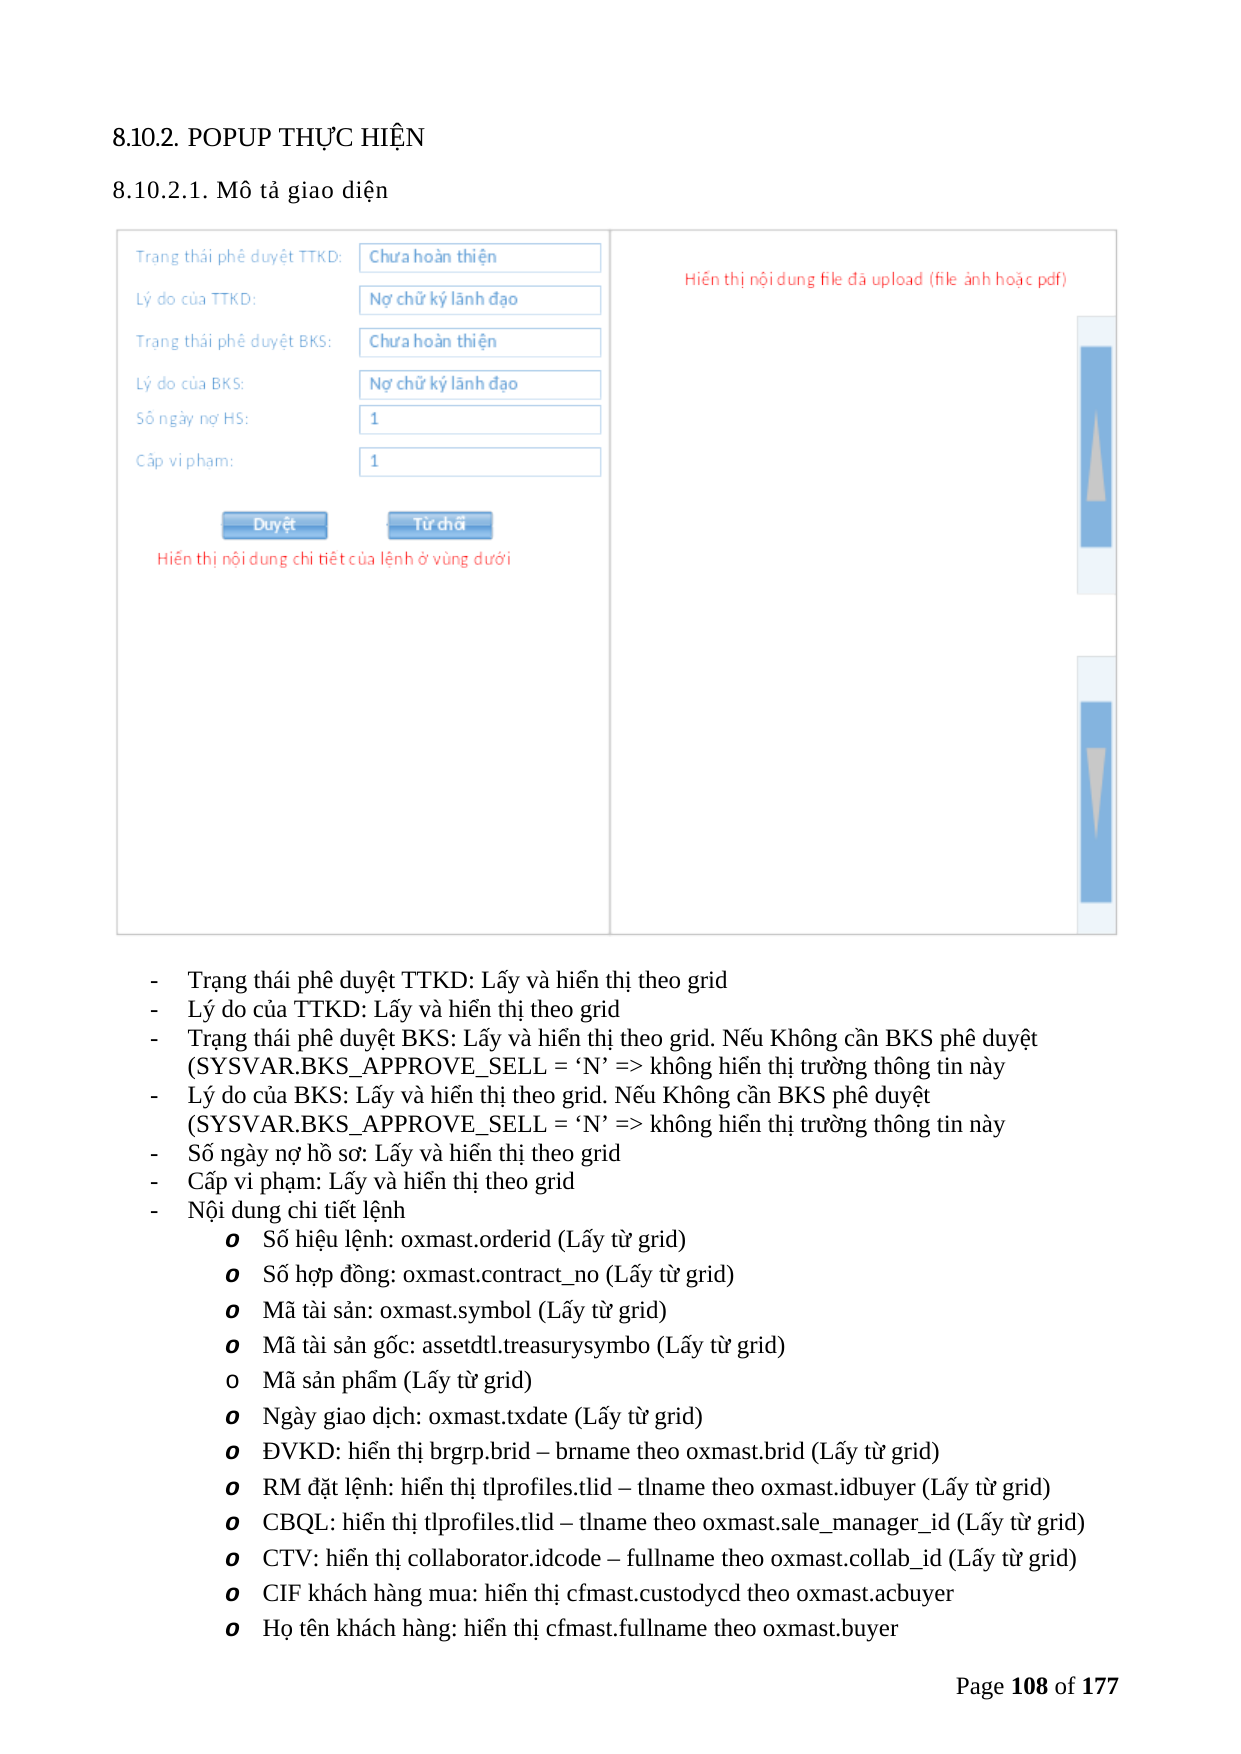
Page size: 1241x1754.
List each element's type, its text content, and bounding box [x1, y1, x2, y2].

list Trạng thái phê duyệt TTKD: Lấy và hiển thị theo grid [150, 965, 1119, 994]
list Số ngày nợ hồ sơ: Lấy và hiển thị theo grid [150, 1138, 1119, 1166]
list Số hợp đồng: oxmast.contract_no (Lấy từ grid) [225, 1259, 1119, 1290]
subtitle Popup thực hiện [112, 121, 1119, 153]
list Số hiệu lệnh: oxmast.orderid (Lấy từ grid) [225, 1224, 1119, 1255]
list Lý do của TTKD: Lấy và hiển thị theo grid [150, 994, 1119, 1023]
list Cấp vi phạm: Lấy và hiển thị theo grid [150, 1166, 1119, 1195]
list Lý do của BKS: Lấy và hiển thị theo grid. Nếu Không cần BKS phê duyệt (SYSVAR.BKS_APPROVE_SELL = ‘N’ => không hiển thị trường thông tin này [150, 1080, 1119, 1138]
subtitle Mô tả giao diện [112, 176, 1119, 204]
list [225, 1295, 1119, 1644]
list Nội dung chi tiết lệnh [150, 1195, 1119, 1224]
list Trạng thái phê duyệt BKS: Lấy và hiển thị theo grid. Nếu Không cần BKS phê duyệt (SYSVAR.BKS_APPROVE_SELL = ‘N’ => không hiển thị trường thông tin này [150, 1023, 1119, 1080]
